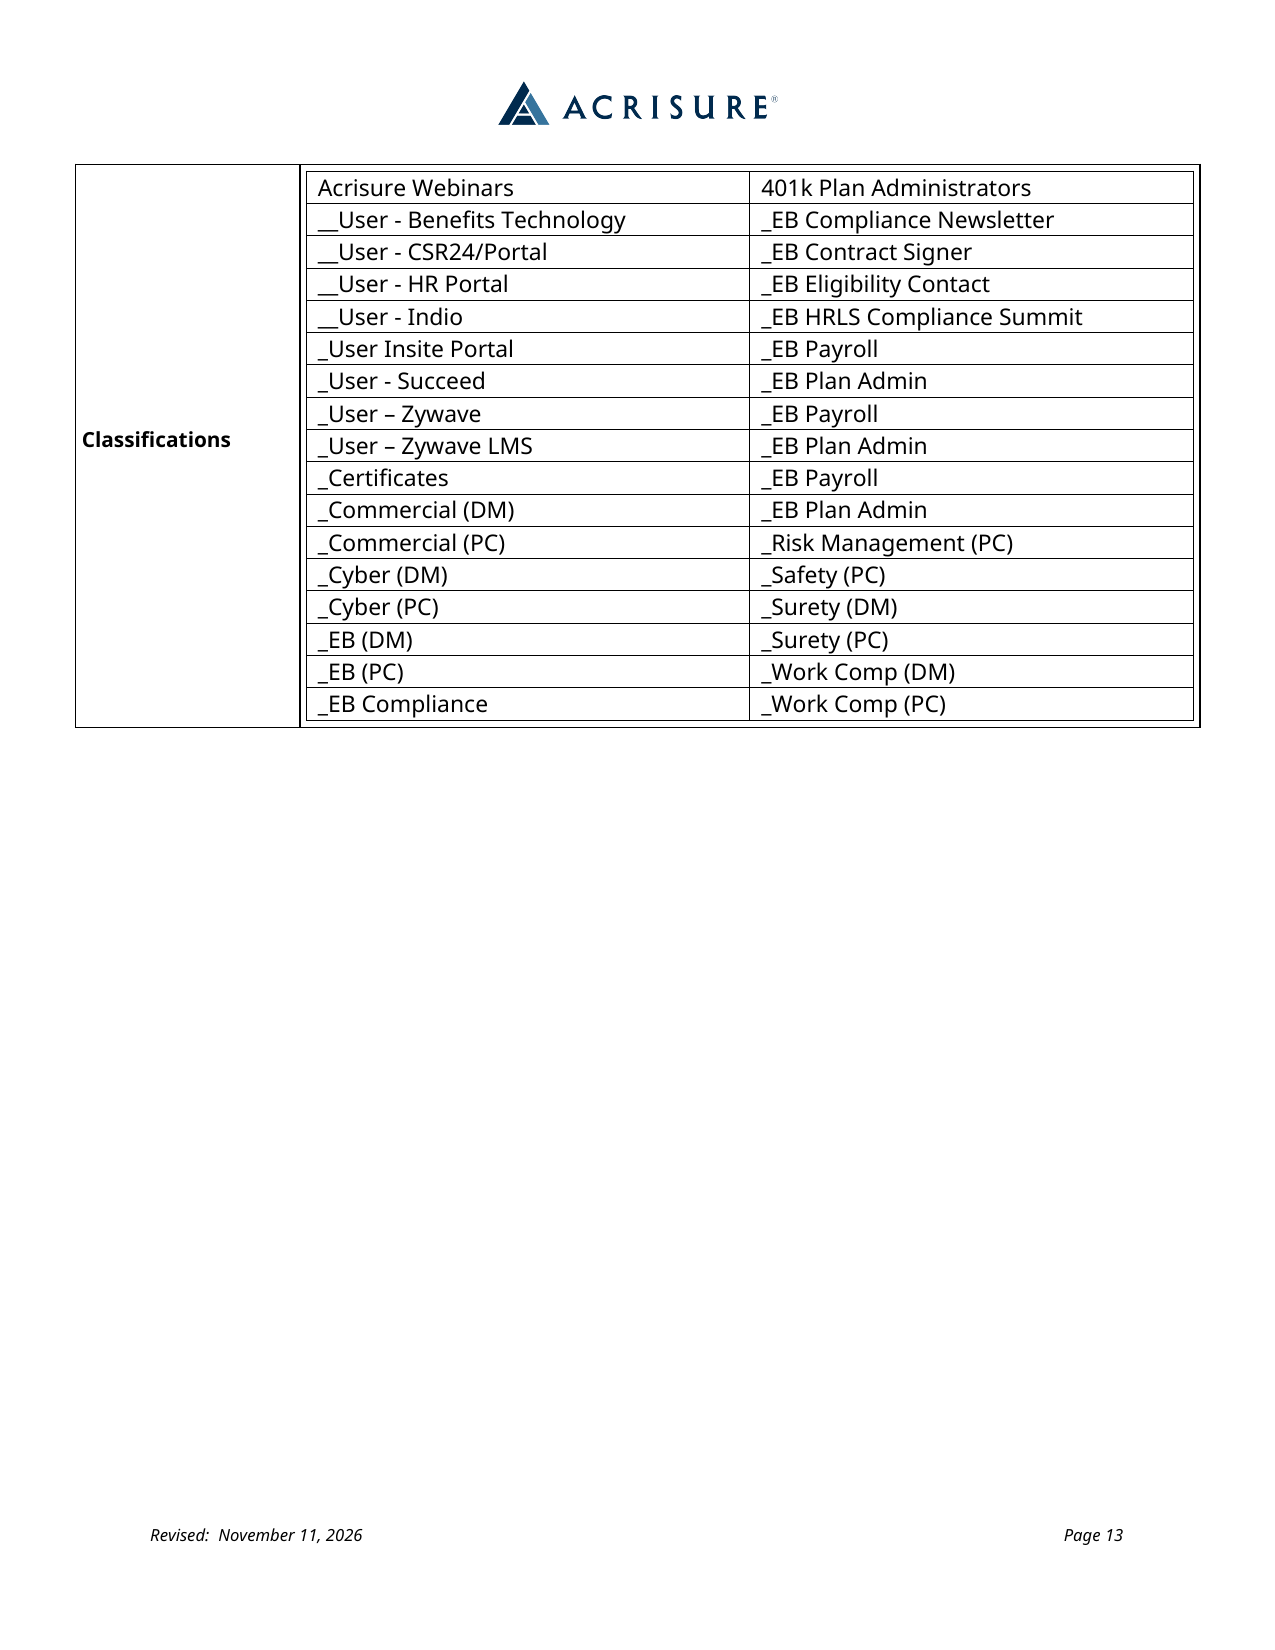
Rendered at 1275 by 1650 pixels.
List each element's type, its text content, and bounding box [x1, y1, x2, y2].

table_cell Be sure to select the appropriate contact classification. DM=Decision Maker; PC=Primary Contact [301, 165, 1199, 727]
table_cell Contact Classifications [76, 165, 299, 727]
picture [496, 75, 779, 135]
